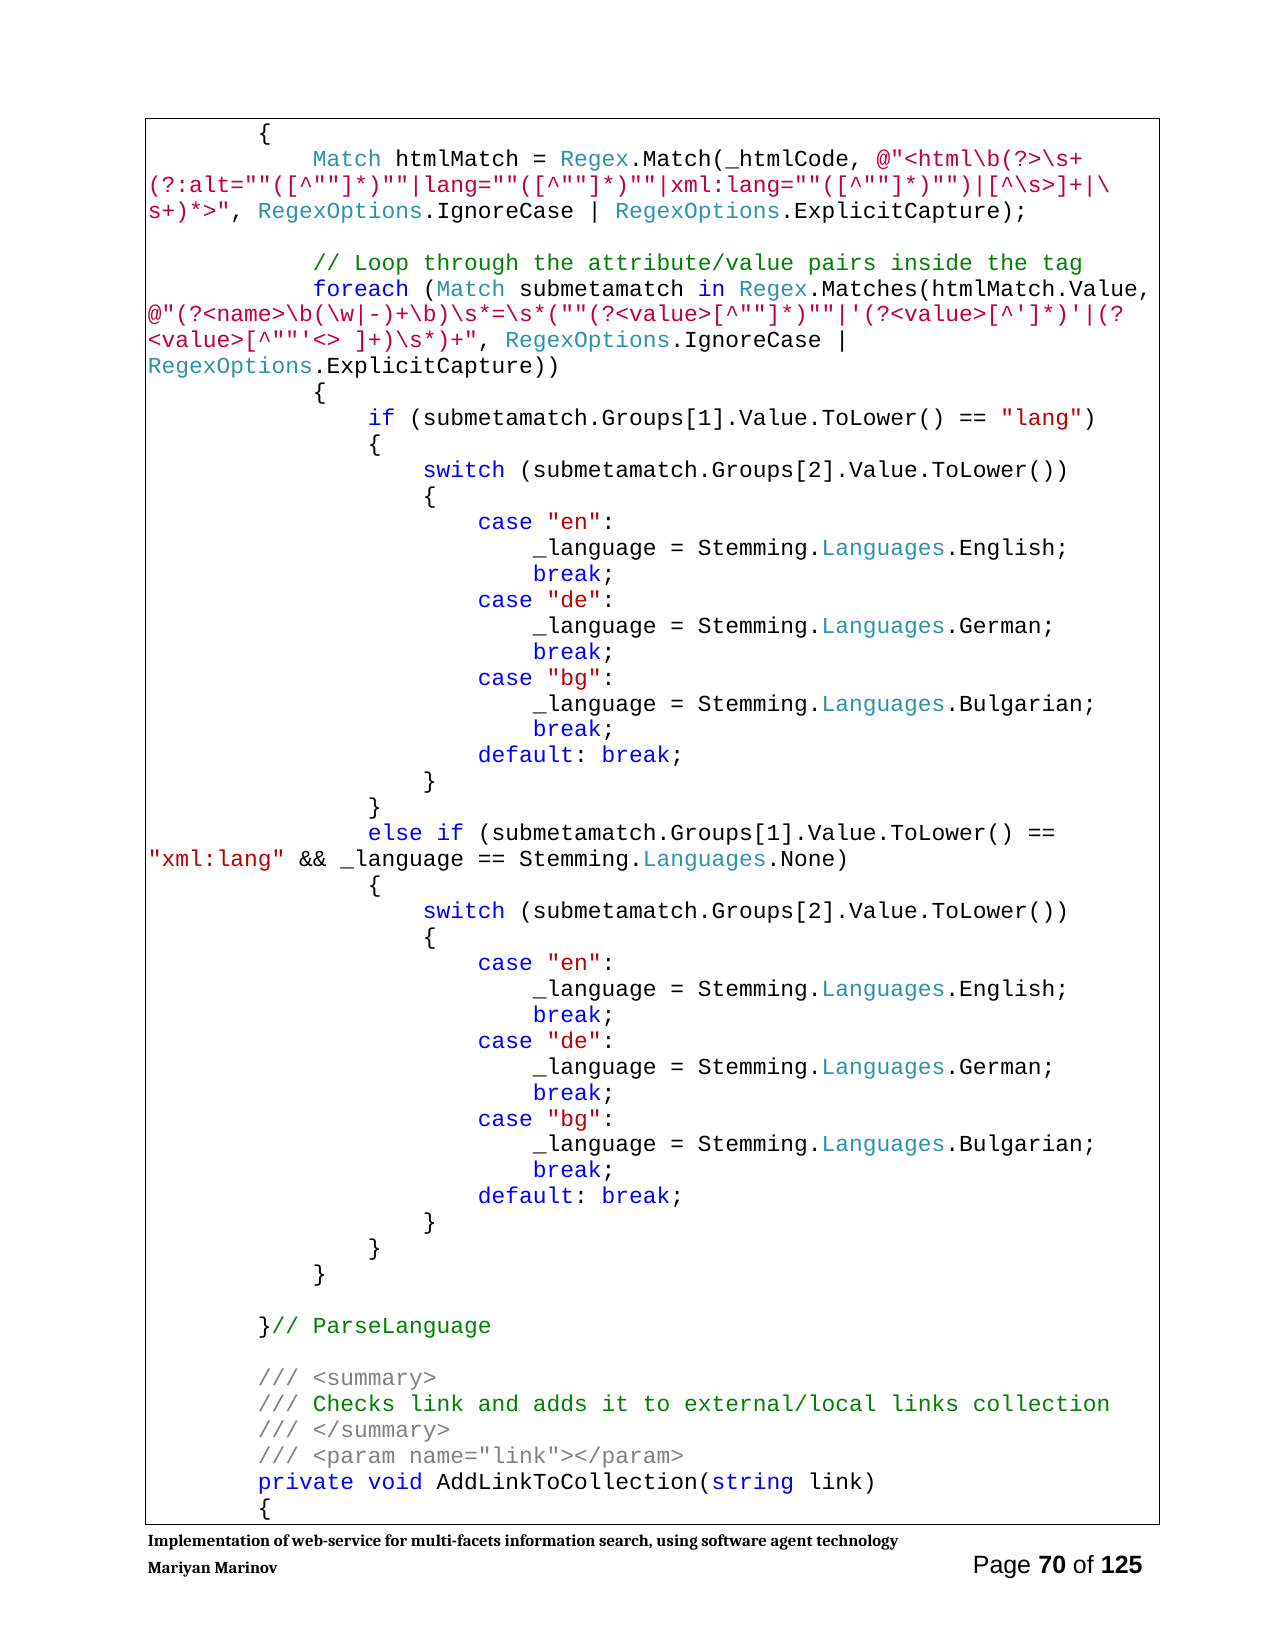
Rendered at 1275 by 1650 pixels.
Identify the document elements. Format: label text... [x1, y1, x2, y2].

text switch (submetamatch.Groups[2].Value.ToLower()) [148, 899, 1157, 925]
text { [148, 873, 1157, 899]
text _language = Stemming.Languages.English; [148, 536, 1157, 562]
text } [148, 1237, 1157, 1262]
text _language = Stemming.Languages.Bulgarian; [148, 692, 1157, 718]
text break; [148, 1003, 1157, 1029]
text case "de": [148, 1029, 1157, 1055]
text { [148, 381, 1157, 407]
text _language = Stemming.Languages.Bulgarian; [148, 1133, 1157, 1159]
text foreach (Match submetamatch in Regex.Matches(htmlMatch.Value, @"(?<name>\b(\w|-)+\b)\s*=\s*(""(?<value>[^""]*)""|'(?<value>[^']*)'|(?<value>[^""'<> ]+)\s*)+", RegexOptions.IgnoreCase | RegexOptions.ExplicitCapture)) [148, 277, 1157, 381]
text { [146, 119, 1159, 147]
text case "de": [148, 588, 1157, 614]
text { [148, 925, 1157, 951]
text case "en": [148, 510, 1157, 536]
text case "en": [148, 951, 1157, 977]
text _language = Stemming.Languages.German; [148, 1055, 1157, 1081]
text break; [148, 1081, 1157, 1107]
text Match htmlMatch = Regex.Match(_htmlCode, @"<html\b(?>\s+(?:alt=""([^""]*)""|lang=""([^""]*)""|xml:lang=""([^""]*)"")|[^\s>]+|\s+)*>", RegexOptions.IgnoreCase | RegexOptions.ExplicitCapture); [148, 147, 1157, 225]
text /// </summary> [148, 1418, 1157, 1444]
text switch (submetamatch.Groups[2].Value.ToLower()) [148, 458, 1157, 484]
text case "bg": [148, 1107, 1157, 1133]
text { [148, 484, 1157, 510]
text _language = Stemming.Languages.German; [148, 614, 1157, 640]
text } [148, 1262, 1157, 1288]
text break; [148, 562, 1157, 588]
text { [148, 432, 1157, 458]
text break; [148, 1159, 1157, 1185]
text } [148, 1211, 1157, 1237]
text } [148, 796, 1157, 822]
text else if (submetamatch.Groups[1].Value.ToLower() == "xml:lang" && _language == Stemming.Languages.None) [148, 822, 1157, 873]
text _language = Stemming.Languages.English; [148, 977, 1157, 1003]
text /// <summary> [148, 1366, 1157, 1392]
text // Loop through the attribute/value pairs inside the tag [148, 251, 1157, 277]
text { [146, 1493, 1159, 1524]
text break; [148, 640, 1157, 666]
text if (submetamatch.Groups[1].Value.ToLower() == "lang") [148, 407, 1157, 432]
text default: break; [148, 1185, 1157, 1211]
text /// Checks link and adds it to external/local links collection [148, 1392, 1157, 1418]
text case "bg": [148, 666, 1157, 692]
text default: break; [148, 744, 1157, 770]
text break; [148, 718, 1157, 744]
text private void AddLinkToCollection(string link) [148, 1470, 1157, 1493]
text /// <param name="link"></param> [148, 1444, 1157, 1470]
text }// ParseLanguage [148, 1314, 1157, 1340]
text } [148, 770, 1157, 796]
